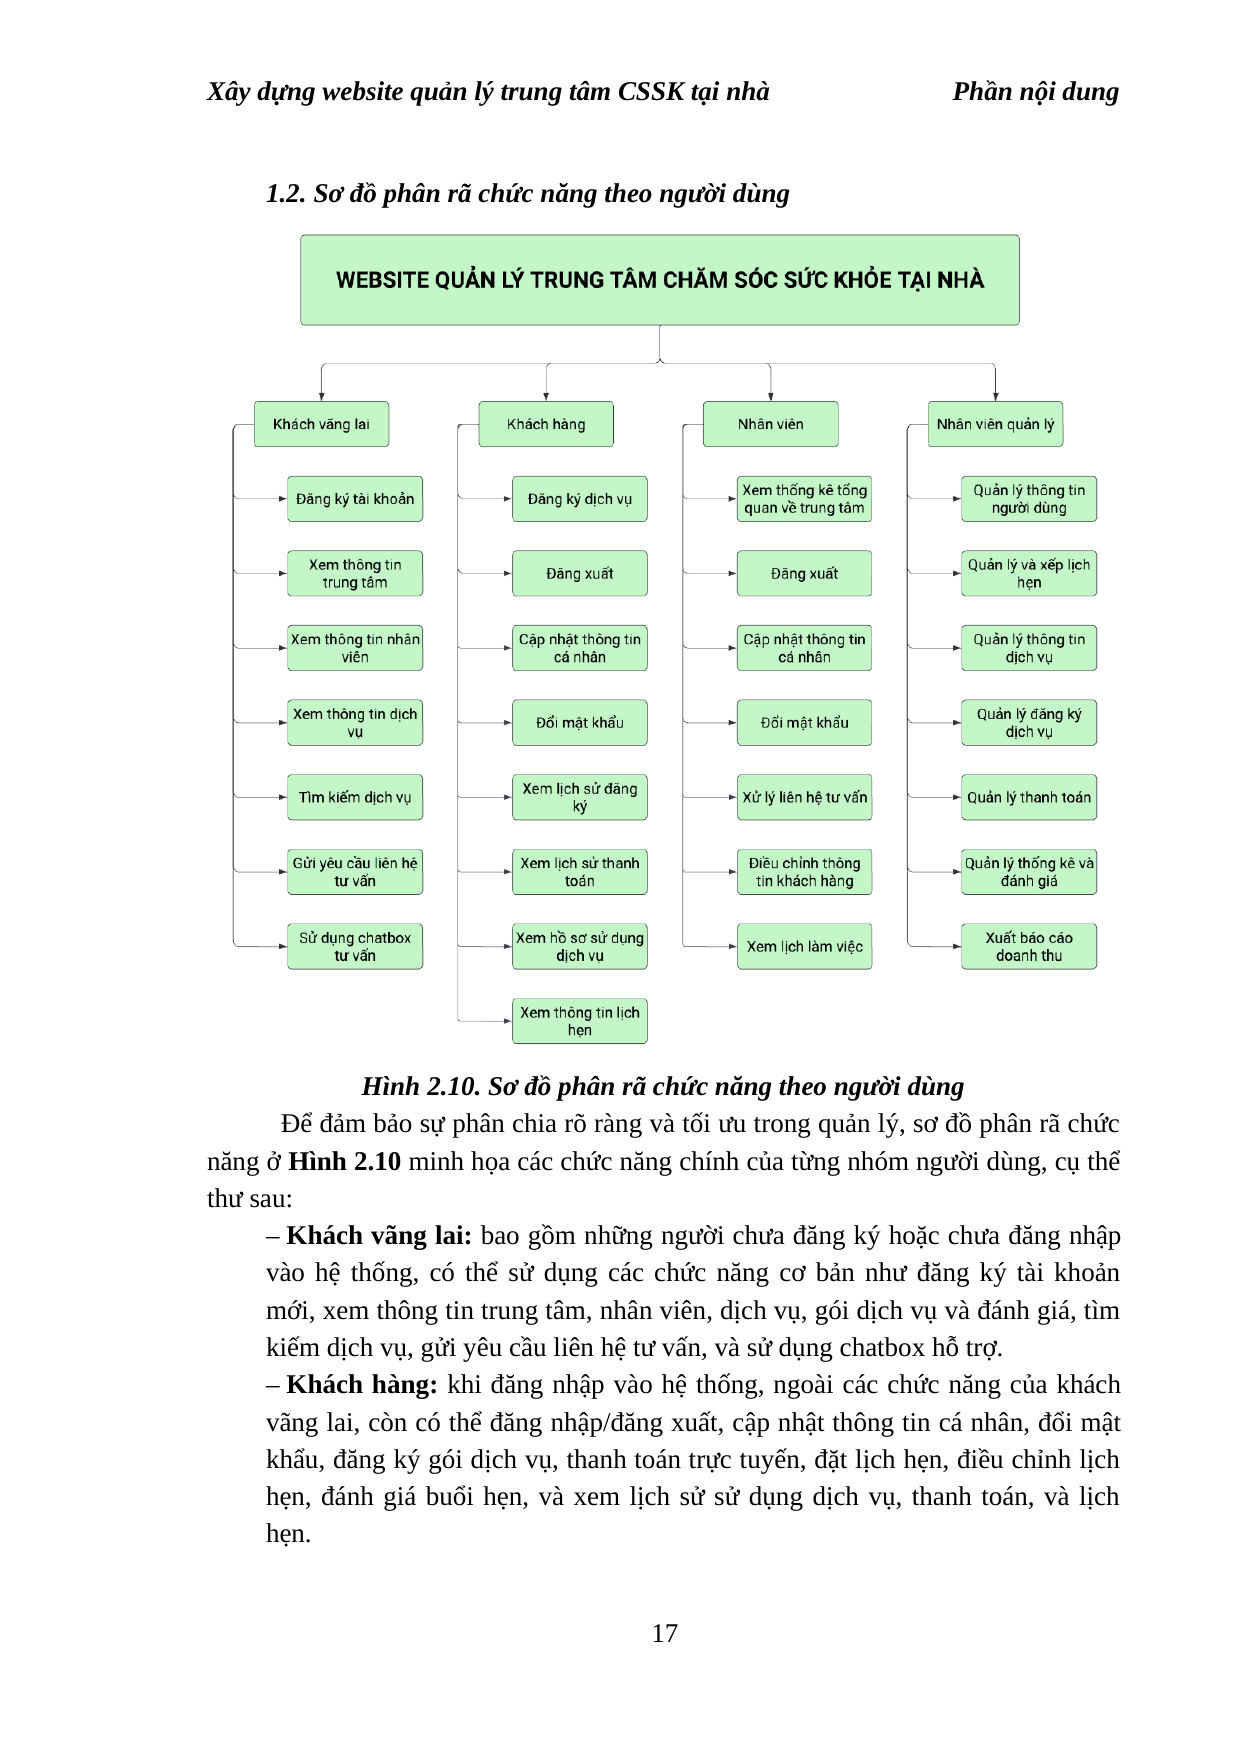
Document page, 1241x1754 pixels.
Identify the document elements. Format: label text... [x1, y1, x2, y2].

picture [212, 214, 1117, 1064]
list Khách vãng lai: bao gồm những người chưa đăng ký hoặc chưa đăng nhập vào hệ thống, có thể sử dụng các chức năng cơ bản như đăng ký tài khoản mới, xem thông tin trung tâm, nhân viên, dịch vụ, gói dịch vụ và đánh giá, tìm kiếm dịch vụ, gửi yêu cầu liên hệ tư vấn, và sử dụng chatbox hỗ trợ. [266, 1219, 1122, 1362]
subtitle Sơ đồ phân rã chức năng theo người dùng [207, 177, 1122, 208]
list Khách hàng: khi đăng nhập vào hệ thống, ngoài các chức năng của khách vãng lai, còn có thể đăng nhập/đăng xuất, cập nhật thông tin cá nhân, đổi mật khẩu, đăng ký gói dịch vụ, thanh toán trực tuyến, đặt lịch hẹn, điều chỉnh lịch hẹn, đánh giá buổi hẹn, và xem lịch sử sử dụng dịch vụ, thanh toán, và lịch hẹn. [266, 1368, 1122, 1549]
